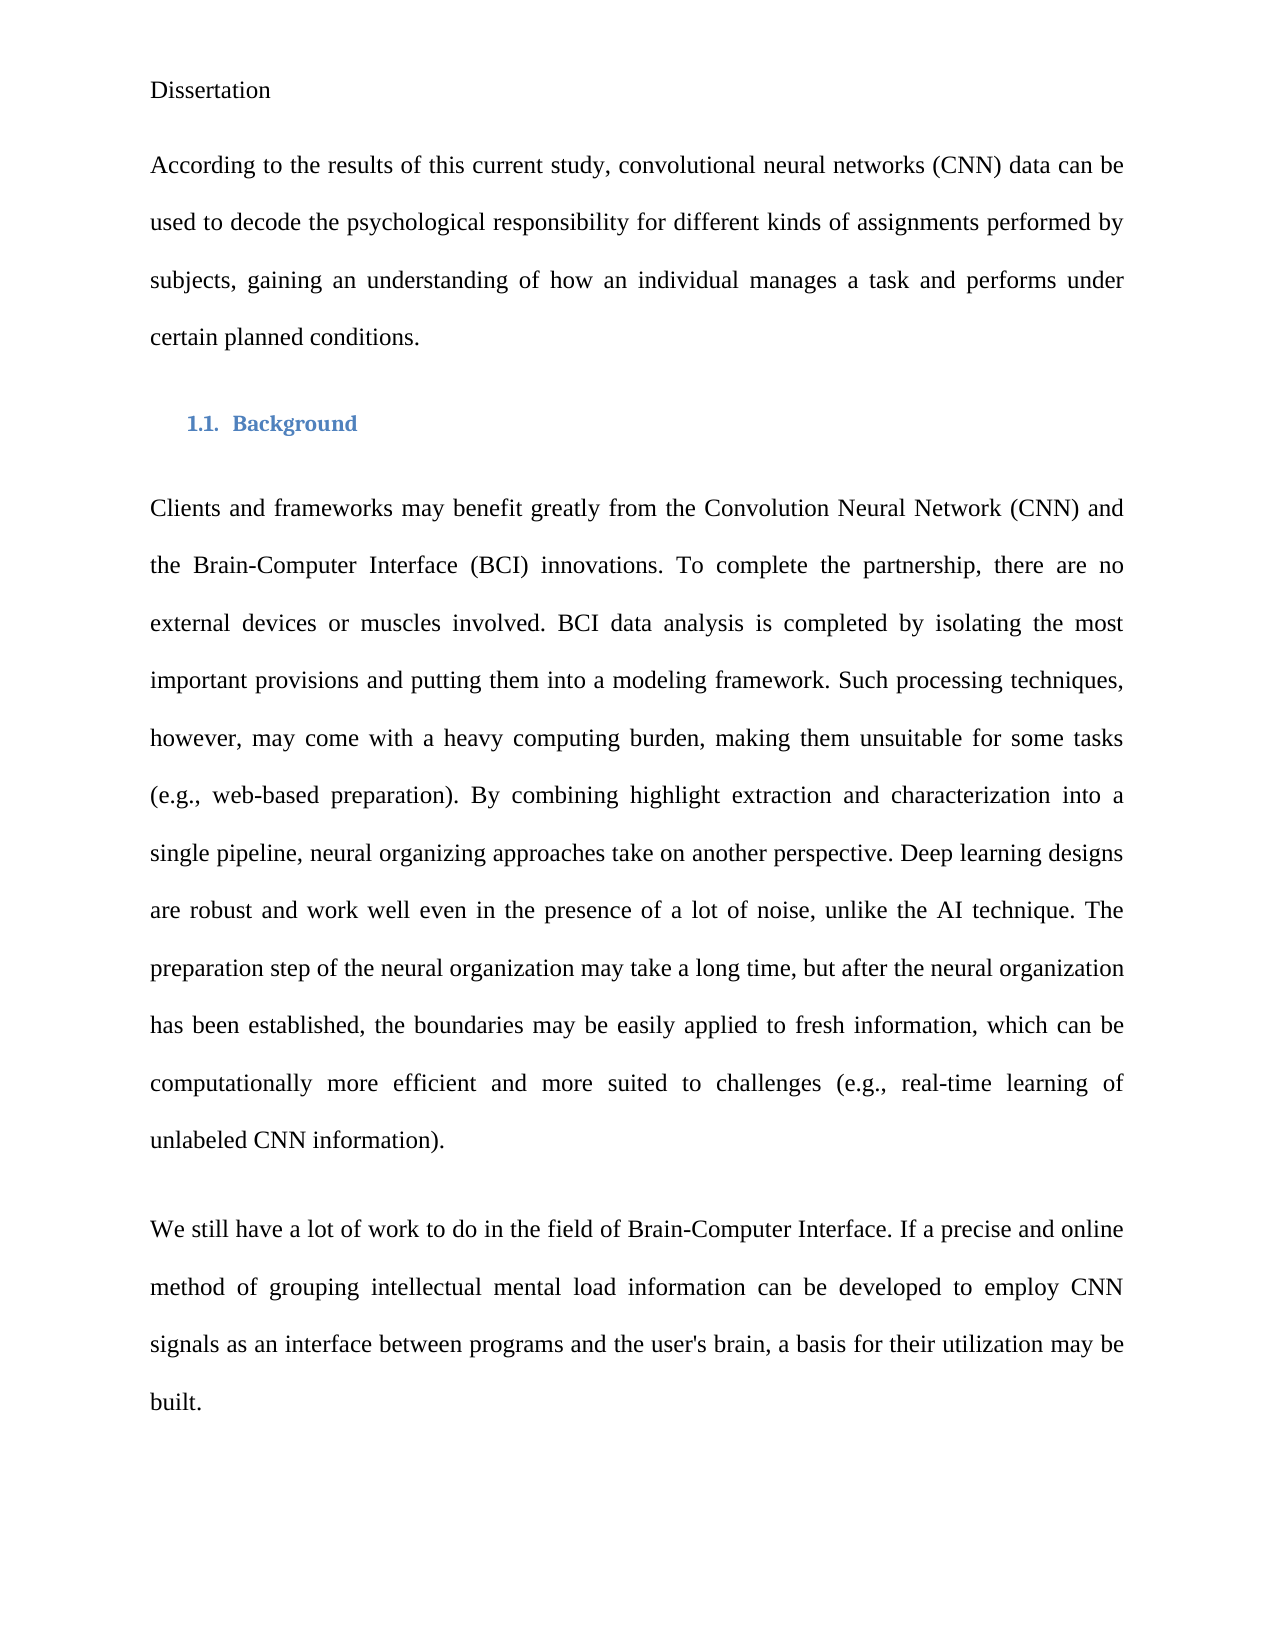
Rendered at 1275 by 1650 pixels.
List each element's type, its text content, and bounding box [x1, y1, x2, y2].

text We still have a lot of work to do in the field of Brain-Computer Interface. If a precise and online method of grouping intellectual mental load information can be developed to employ CNN signals as an interface between programs and the user's brain, a basis for their utilization may be built. [150, 1214, 1125, 1416]
text Clients and frameworks may benefit greatly from the Convolution Neural Network (CNN) and the Brain-Computer Interface (BCI) innovations. To complete the partnership, there are no external devices or muscles involved. BCI data analysis is completed by isolating the most important provisions and putting them into a modeling framework. Such processing techniques, however, may come with a heavy computing burden, making them unsuitable for some tasks (e.g., web-based preparation). By combining highlight extraction and characterization into a single pipeline, neural organizing approaches take on another perspective. Deep learning designs are robust and work well even in the presence of a lot of noise, unlike the AI technique. The preparation step of the neural organization may take a long time, but after the neural organization has been established, the boundaries may be easily applied to fresh information, which can be computationally more efficient and more suited to challenges (e.g., real-time learning of unlabeled CNN information). [150, 493, 1125, 1154]
subtitle Background [187, 411, 1125, 438]
text According to the results of this current study, convolutional neural networks (CNN) data can be used to decode the psychological responsibility for different kinds of assignments performed by subjects, gaining an understanding of how an individual manages a task and performs under certain planned conditions. [150, 150, 1125, 351]
